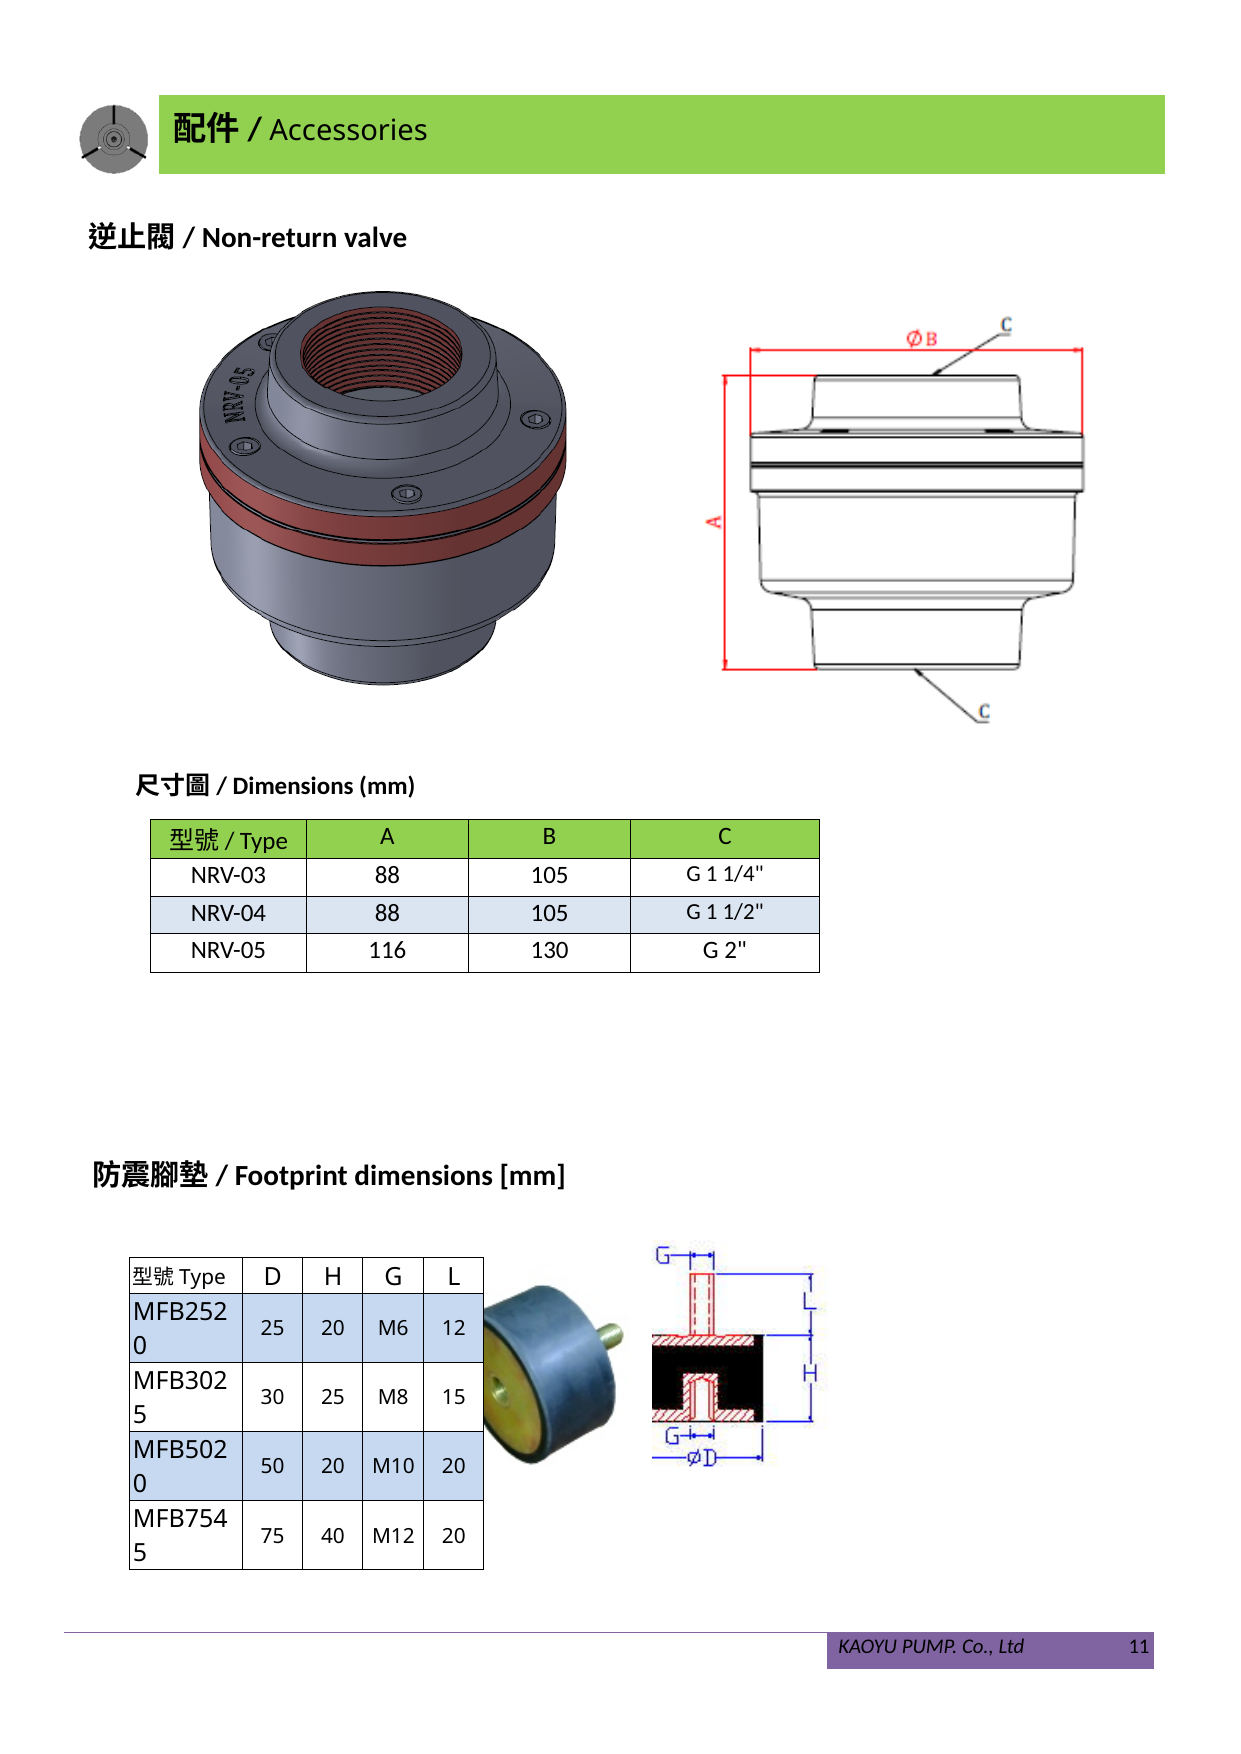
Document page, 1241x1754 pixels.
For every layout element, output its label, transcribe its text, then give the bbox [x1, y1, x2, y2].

text 防震腳墊 / Footprint dimensions [mm] [75, 1135, 1165, 1210]
table_cell 88 [307, 897, 468, 933]
table_cell MFB5020 [130, 1432, 242, 1500]
table_header B [469, 820, 630, 858]
table_cell 20 [303, 1294, 362, 1362]
table_cell MFB2520 [130, 1294, 242, 1362]
table_header G [363, 1258, 423, 1292]
table_cell NRV-04 [151, 897, 306, 933]
table_cell NRV-05 [151, 934, 306, 972]
table_cell M12 [363, 1501, 423, 1569]
table_cell 75 [243, 1501, 302, 1569]
table_cell 105 [469, 859, 630, 896]
table_cell NRV-03 [151, 859, 306, 896]
table_header A [307, 820, 468, 858]
table_cell G 1 1/4" [631, 859, 819, 896]
table_header 型號 / Type [151, 820, 306, 858]
table_cell MFB7545 [130, 1501, 242, 1569]
table_header L [424, 1258, 483, 1292]
table_cell 116 [307, 934, 468, 972]
table_cell 25 [243, 1294, 302, 1362]
table_cell 20 [424, 1432, 483, 1500]
table_cell 105 [469, 897, 630, 933]
table_cell 25 [303, 1363, 362, 1431]
table_header D [243, 1258, 302, 1292]
table_cell 40 [303, 1501, 362, 1569]
table_cell 20 [424, 1501, 483, 1569]
table_cell 20 [303, 1432, 362, 1500]
table_cell 88 [307, 859, 468, 896]
picture [484, 1228, 834, 1476]
table_cell 12 [424, 1294, 483, 1362]
picture [79, 103, 149, 174]
table_header H [303, 1258, 362, 1292]
table_header 型號 Type [130, 1258, 242, 1292]
table_cell G 1 1/2" [631, 897, 819, 933]
table_cell 15 [424, 1363, 483, 1431]
table_cell M6 [363, 1294, 423, 1362]
table_cell 50 [243, 1432, 302, 1500]
table_cell 130 [469, 934, 630, 972]
table_cell G 2" [631, 934, 819, 972]
text 逆止閥 / Non-return valve [75, 197, 1165, 272]
table_header C [631, 820, 819, 858]
table_cell M8 [363, 1363, 423, 1431]
table_cell M10 [363, 1432, 423, 1500]
table_cell MFB3025 [130, 1363, 242, 1431]
table_cell 30 [243, 1363, 302, 1431]
